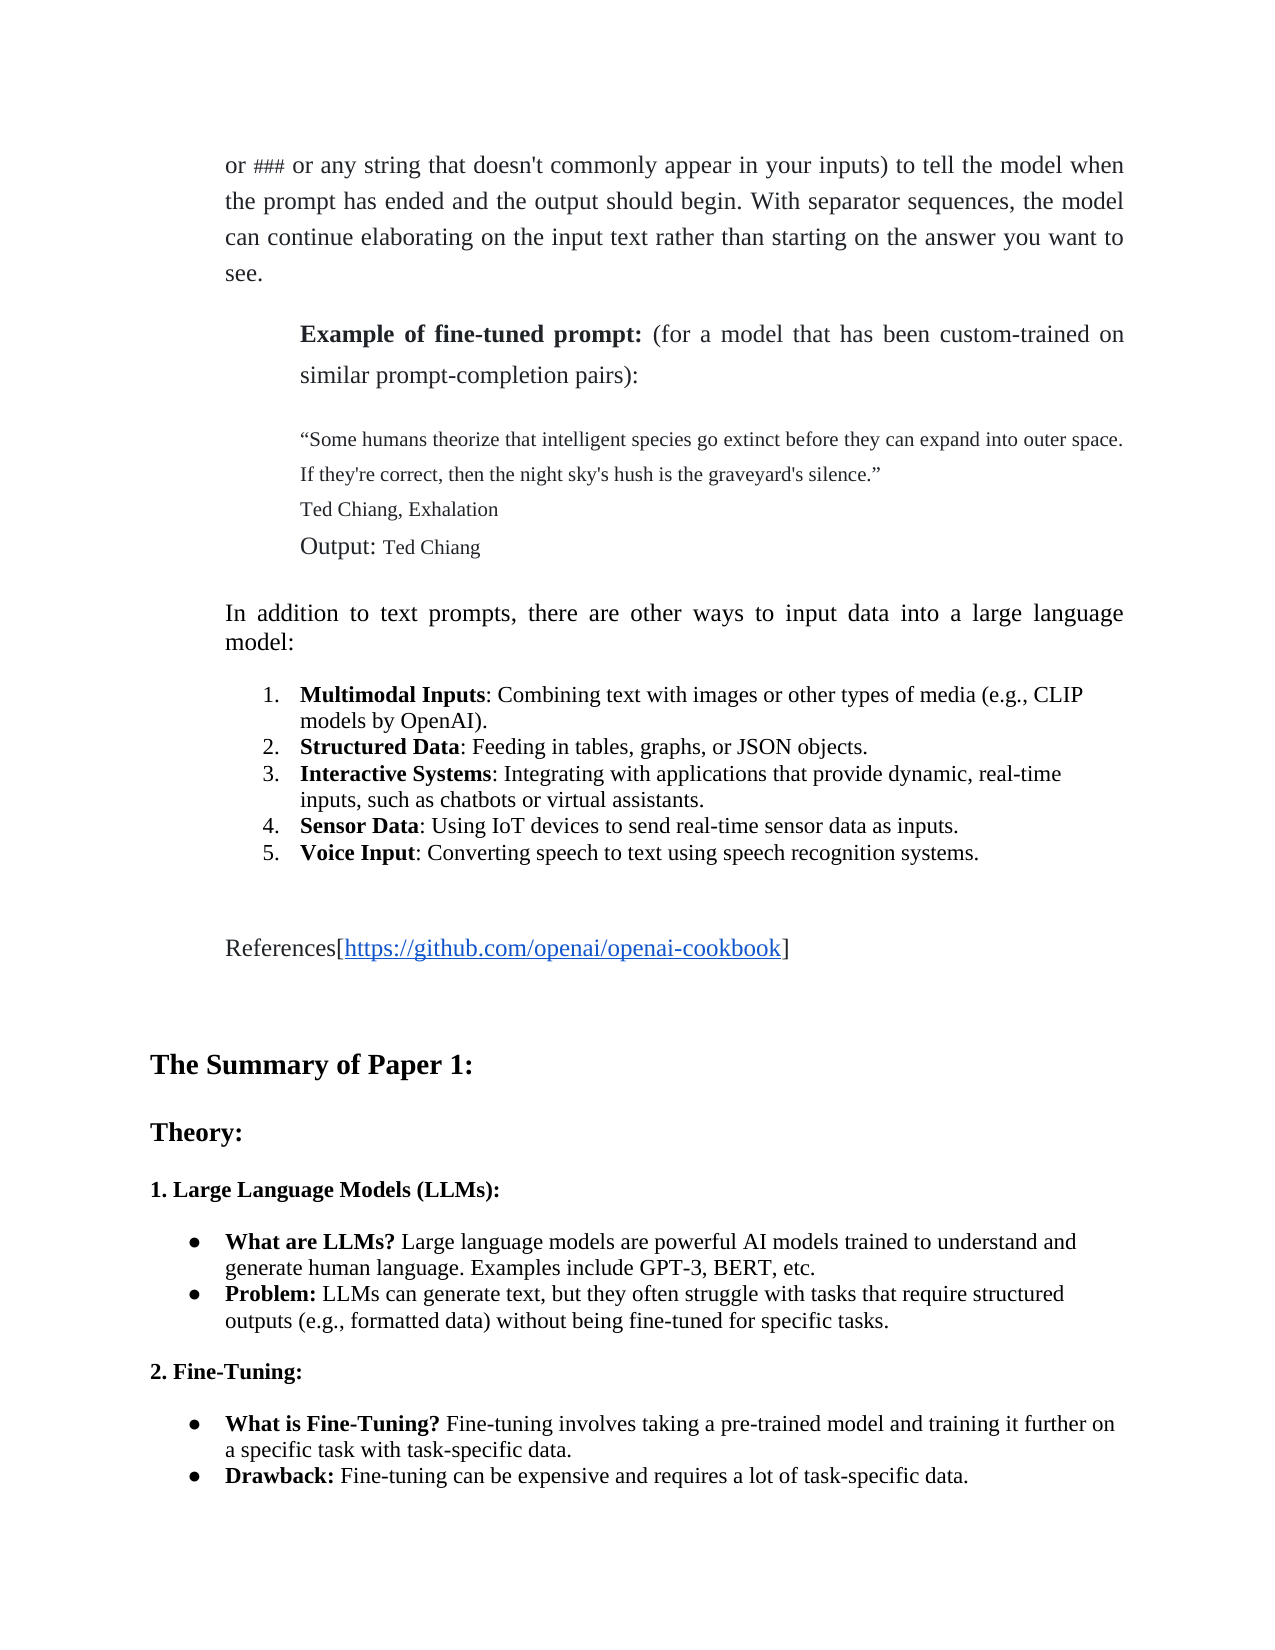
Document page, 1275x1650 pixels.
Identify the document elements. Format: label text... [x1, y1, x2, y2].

text Example of fine-tuned prompt: (for a model that has been custom-trained on similar prompt-completion pairs): [300, 319, 1125, 389]
text Theory: [150, 1116, 1125, 1147]
subtitle 2. Fine-Tuning: [150, 1358, 1125, 1384]
list What are LLMs? Large language models are powerful AI models trained to understand and generate human language. Examples include GPT-3, BERT, etc. [187, 1228, 1125, 1281]
list Multimodal Inputs: Combining text with images or other types of media (e.g., CLIP models by OpenAI). [262, 681, 1125, 733]
list Interactive Systems: Integrating with applications that provide dynamic, real-time inputs, such as chatbots or virtual assistants. [262, 760, 1125, 812]
text The Summary of Paper 1: [150, 1047, 1125, 1081]
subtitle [187, 150, 1125, 287]
text Ted Chiang, Exhalation [300, 497, 1125, 521]
text In addition to text prompts, there are other ways to input data into a large language model: [225, 598, 1125, 656]
list Structured Data: Feeding in tables, graphs, or JSON objects. [262, 733, 1125, 760]
list Voice Input: Converting speech to text using speech recognition systems. [262, 839, 1125, 865]
list Drawback: Fine-tuning can be expensive and requires a lot of task-specific data. [187, 1462, 1125, 1489]
text Output: Ted Chiang [300, 531, 1125, 560]
list What is Fine-Tuning? Fine-tuning involves taking a pre-trained model and training it further on a specific task with task-specific data. [187, 1409, 1125, 1462]
list Sensor Data: Using IoT devices to send real-time sensor data as inputs. [262, 812, 1125, 839]
list Problem: LLMs can generate text, but they often struggle with tasks that require structured outputs (e.g., formatted data) without being fine-tuned for specific tasks. [187, 1281, 1125, 1333]
text References[https://github.com/openai/openai-cookbook] [225, 933, 1125, 962]
subtitle 1. Large Language Models (LLMs): [150, 1176, 1125, 1203]
